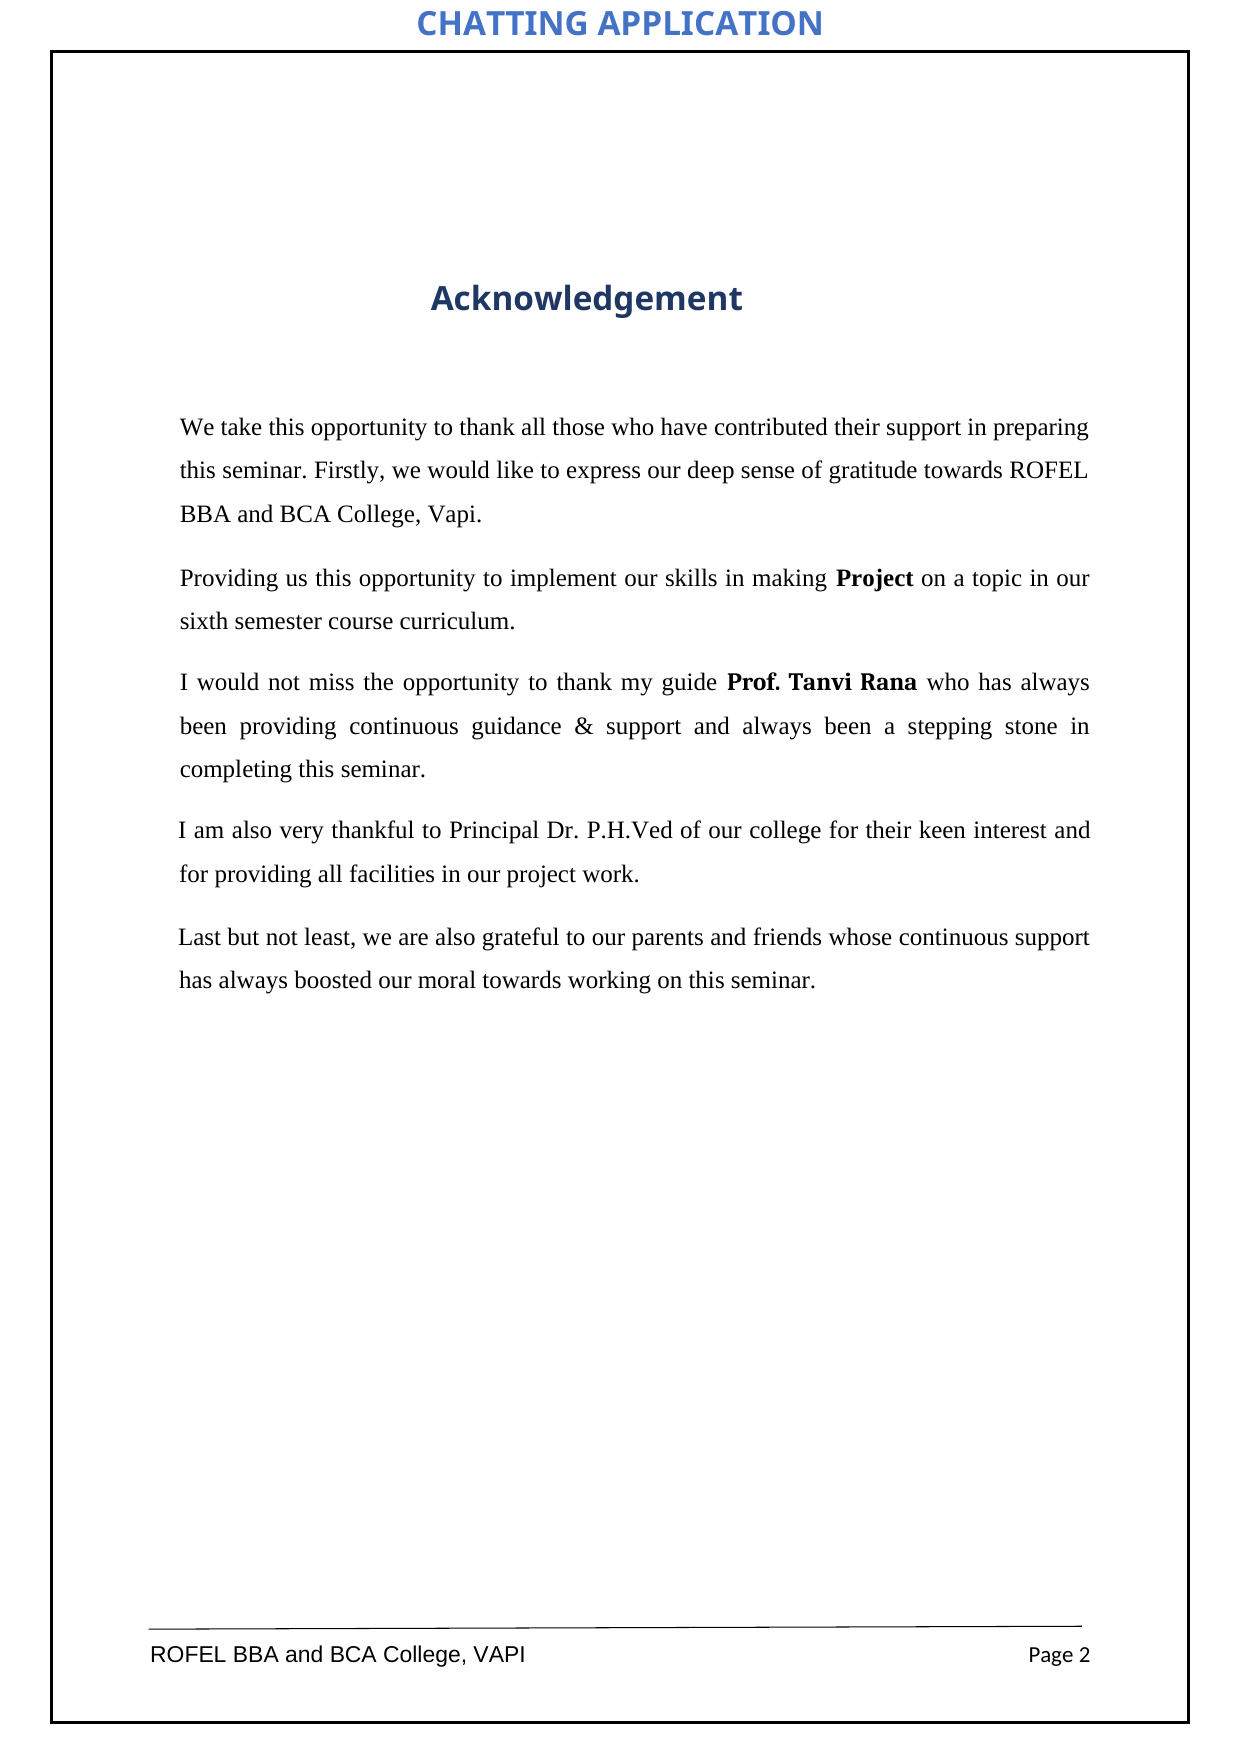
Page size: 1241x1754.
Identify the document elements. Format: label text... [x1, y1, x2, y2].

text I am also very thankful to Principal Dr. P.H.Ved of our college for their keen interest and for providing all facilities in our project work. [178, 816, 1091, 887]
text I would not miss the opportunity to thank my guide Prof. Tanvi Rana who has always been providing continuous guidance & support and always been a stepping stone in completing this seminar. [179, 667, 1090, 783]
text Providing us this opportunity to implement our skills in making Project on a topic in our sixth semester course curriculum. [179, 563, 1090, 634]
text We take this opportunity to thank all those who have contributed their support in preparing this seminar. Firstly, we would like to express our deep sense of gratitude towards ROFEL BBA and BCA College, Vapi. [179, 412, 1089, 527]
subtitle Acknowledgement [150, 275, 1023, 320]
text Last but not least, we are also grateful to our parents and friends whose continuous support has always boosted our moral towards working on this seminar. [178, 922, 1091, 994]
